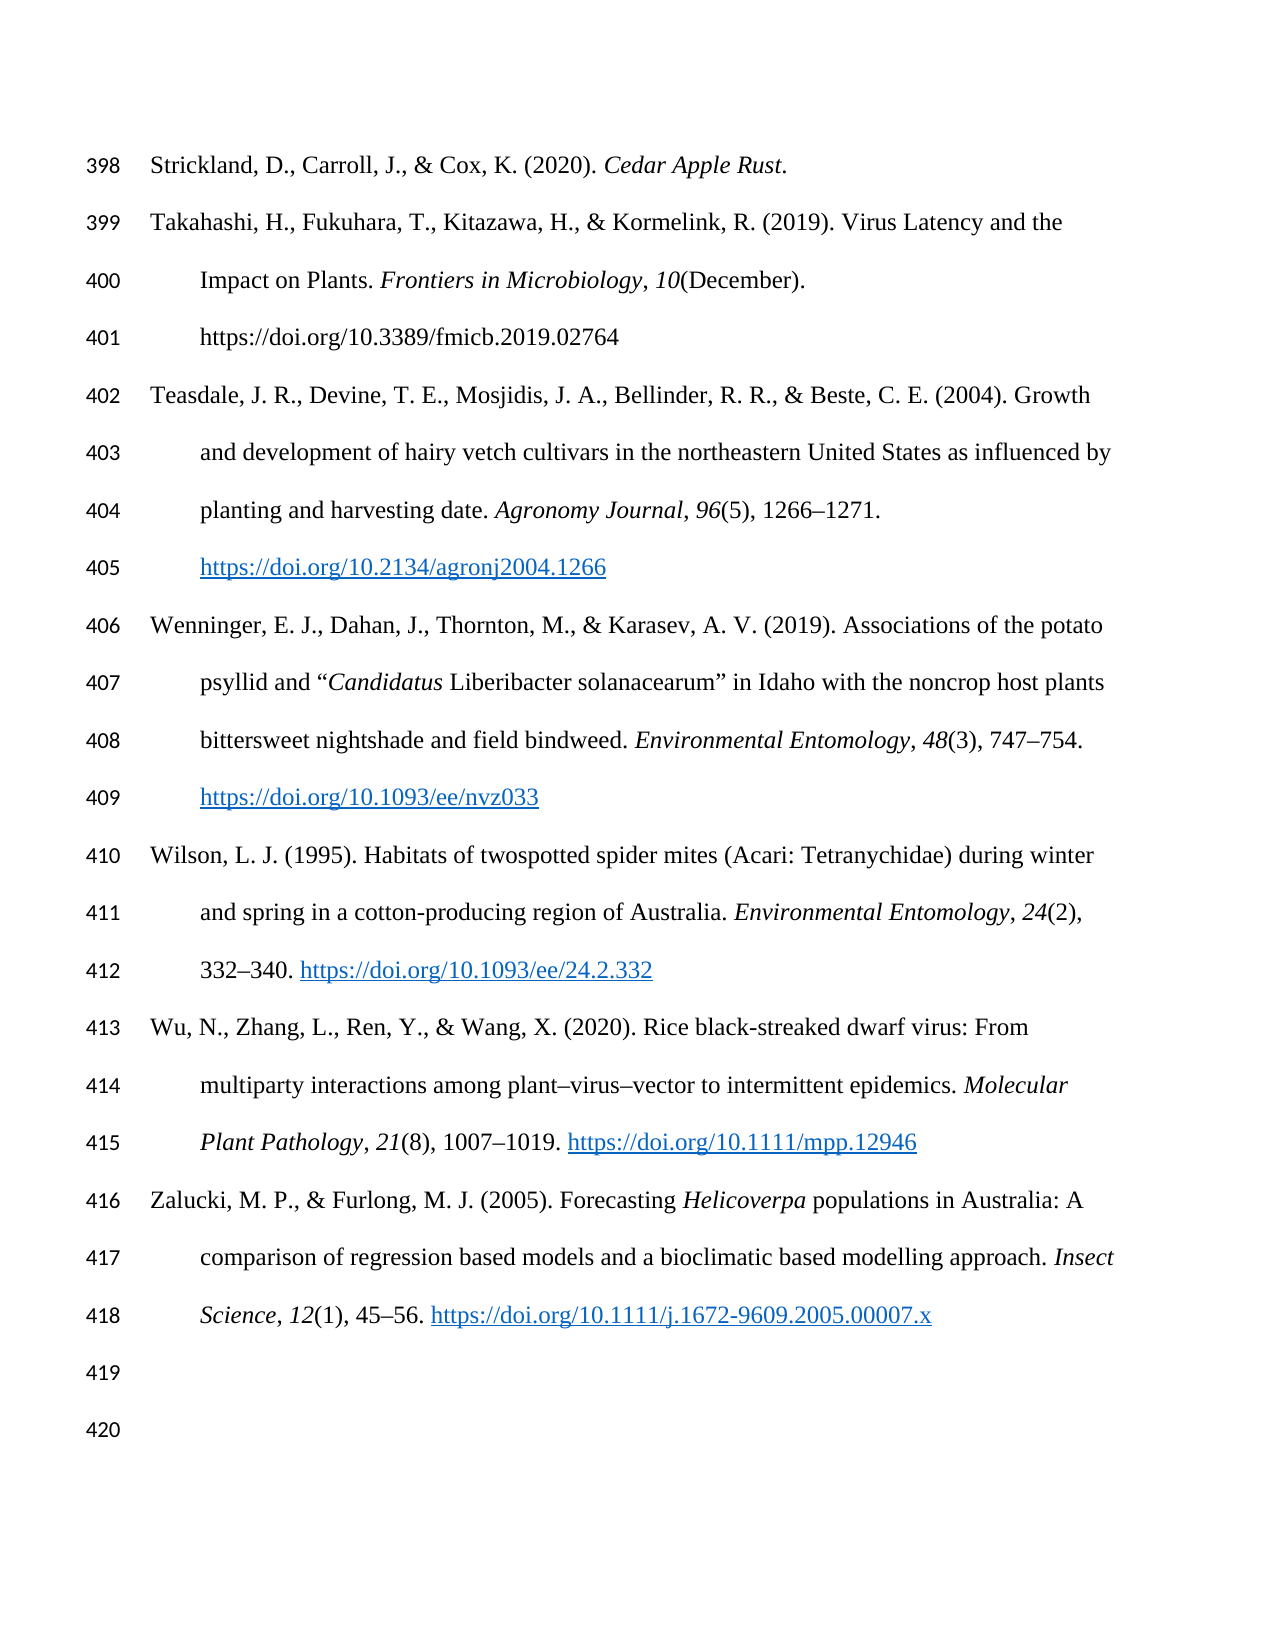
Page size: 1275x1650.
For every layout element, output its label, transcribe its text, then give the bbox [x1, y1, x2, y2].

text Takahashi, H., Fukuhara, T., Kitazawa, H., & Kormelink, R. (2019). Virus Latency and the Impact on Plants. Frontiers in Microbiology, 10(December). https://doi.org/10.3389/fmicb.2019.02764 [150, 207, 1125, 351]
text Wilson, L. J. (1995). Habitats of twospotted spider mites (Acari: Tetranychidae) during winter and spring in a cotton-producing region of Australia. Environmental Entomology, 24(2), 332–340. https://doi.org/10.1093/ee/24.2.332 [150, 840, 1125, 984]
text Wenninger, E. J., Dahan, J., Thornton, M., & Karasev, A. V. (2019). Associations of the potato psyllid and “Candidatus Liberibacter solanacearum” in Idaho with the noncrop host plants bittersweet nightshade and field bindweed. Environmental Entomology, 48(3), 747–754. https://doi.org/10.1093/ee/nvz033 [150, 610, 1125, 811]
text Teasdale, J. R., Devine, T. E., Mosjidis, J. A., Bellinder, R. R., & Beste, C. E. (2004). Growth and development of hairy vetch cultivars in the northeastern United States as influenced by planting and harvesting date. Agronomy Journal, 96(5), 1266–1271. https://doi.org/10.2134/agronj2004.1266 [150, 380, 1125, 581]
text Wu, N., Zhang, L., Ren, Y., & Wang, X. (2020). Rice black-streaked dwarf virus: From multiparty interactions among plant–virus–vector to intermittent epidemics. Molecular Plant Pathology, 21(8), 1007–1019. https://doi.org/10.1111/mpp.12946 [150, 1012, 1125, 1156]
text Strickland, D., Carroll, J., & Cox, K. (2020). Cedar Apple Rust. [150, 150, 1125, 179]
text Zalucki, M. P., & Furlong, M. J. (2005). Forecasting Helicoverpa populations in Australia: A comparison of regression based models and a bioclimatic based modelling approach. Insect Science, 12(1), 45–56. https://doi.org/10.1111/j.1672-9609.2005.00007.x [150, 1185, 1125, 1329]
